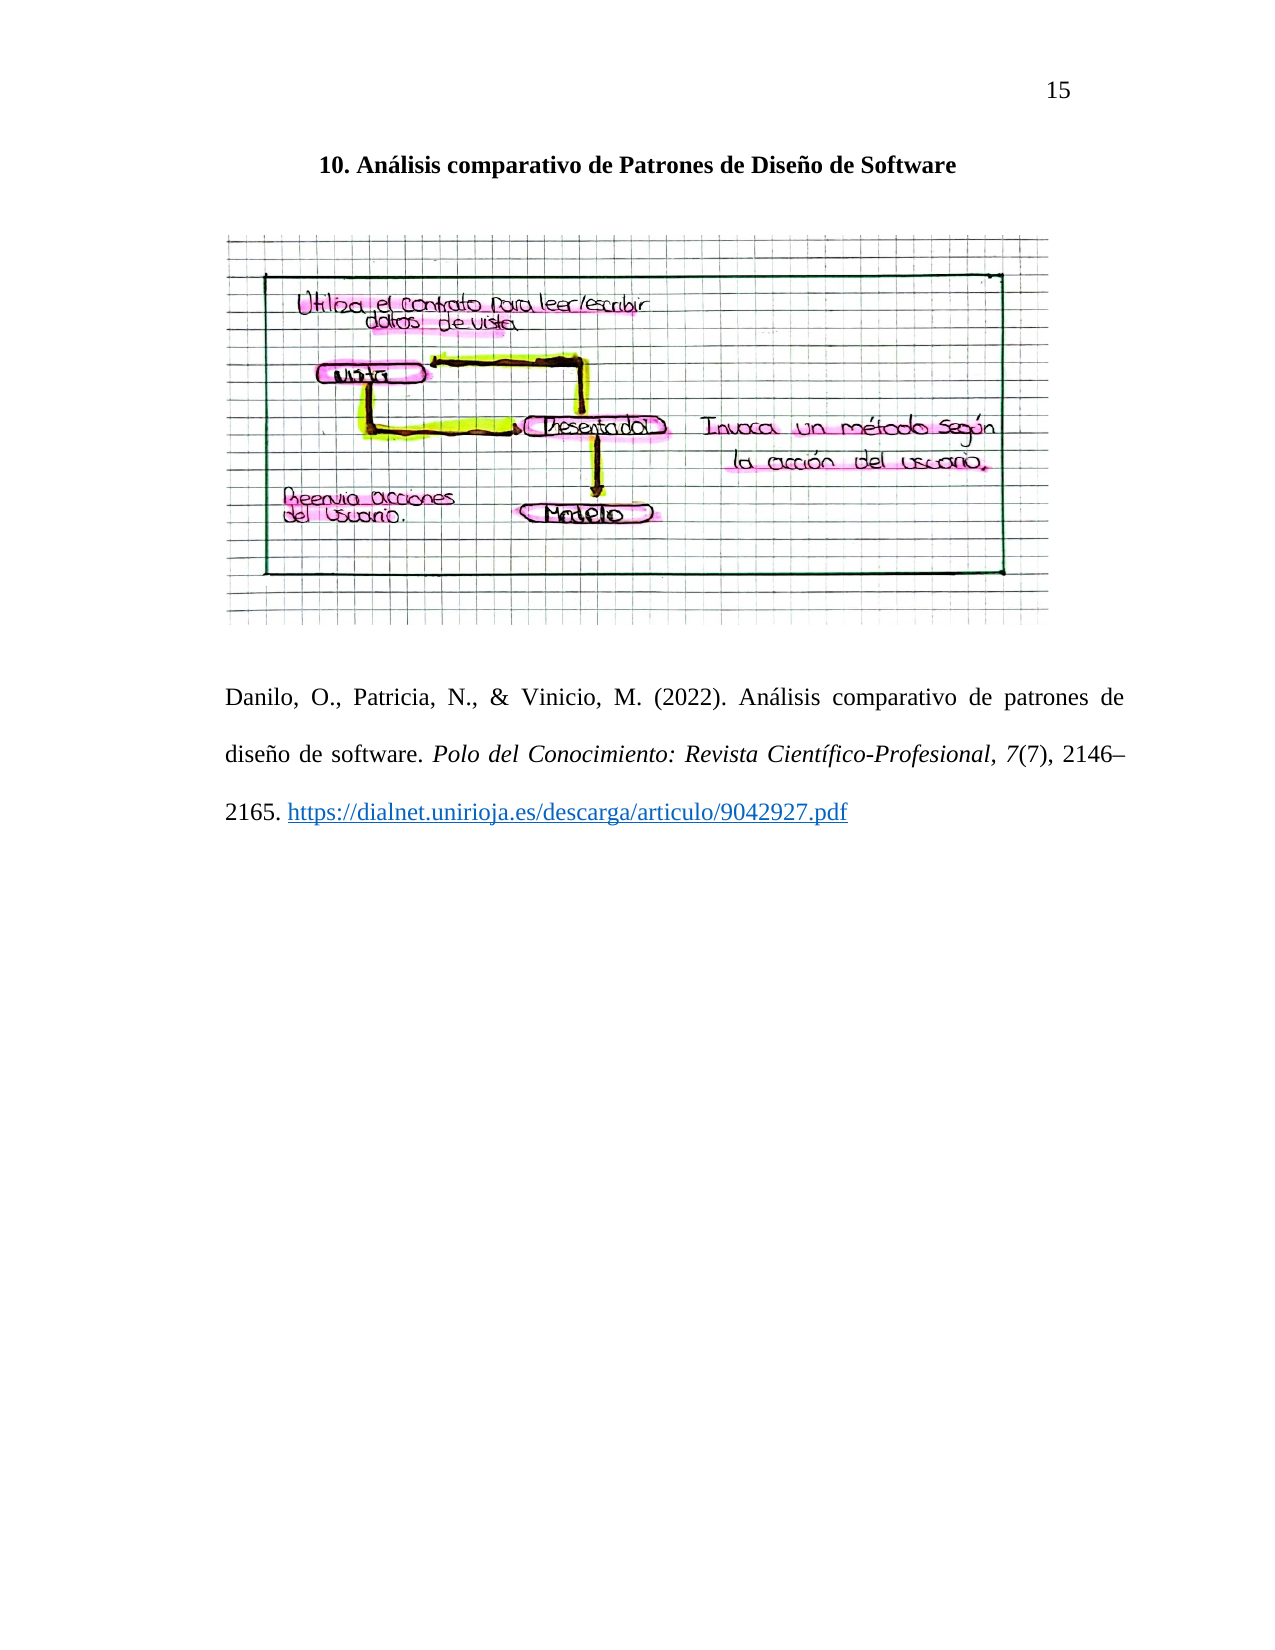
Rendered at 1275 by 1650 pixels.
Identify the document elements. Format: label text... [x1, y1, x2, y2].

subtitle 10. Análisis comparativo de Patrones de Diseño de Software [150, 150, 1125, 179]
picture [226, 235, 1049, 625]
text Danilo, O., Patricia, N., & Vinicio, M. (2022). Análisis comparativo de patrones de diseño de software. Polo del Conocimiento: Revista Científico-Profesional, 7(7), 2146–2165. https://dialnet.unirioja.es/descarga/articulo/9042927.pdf [225, 410, 1125, 826]
